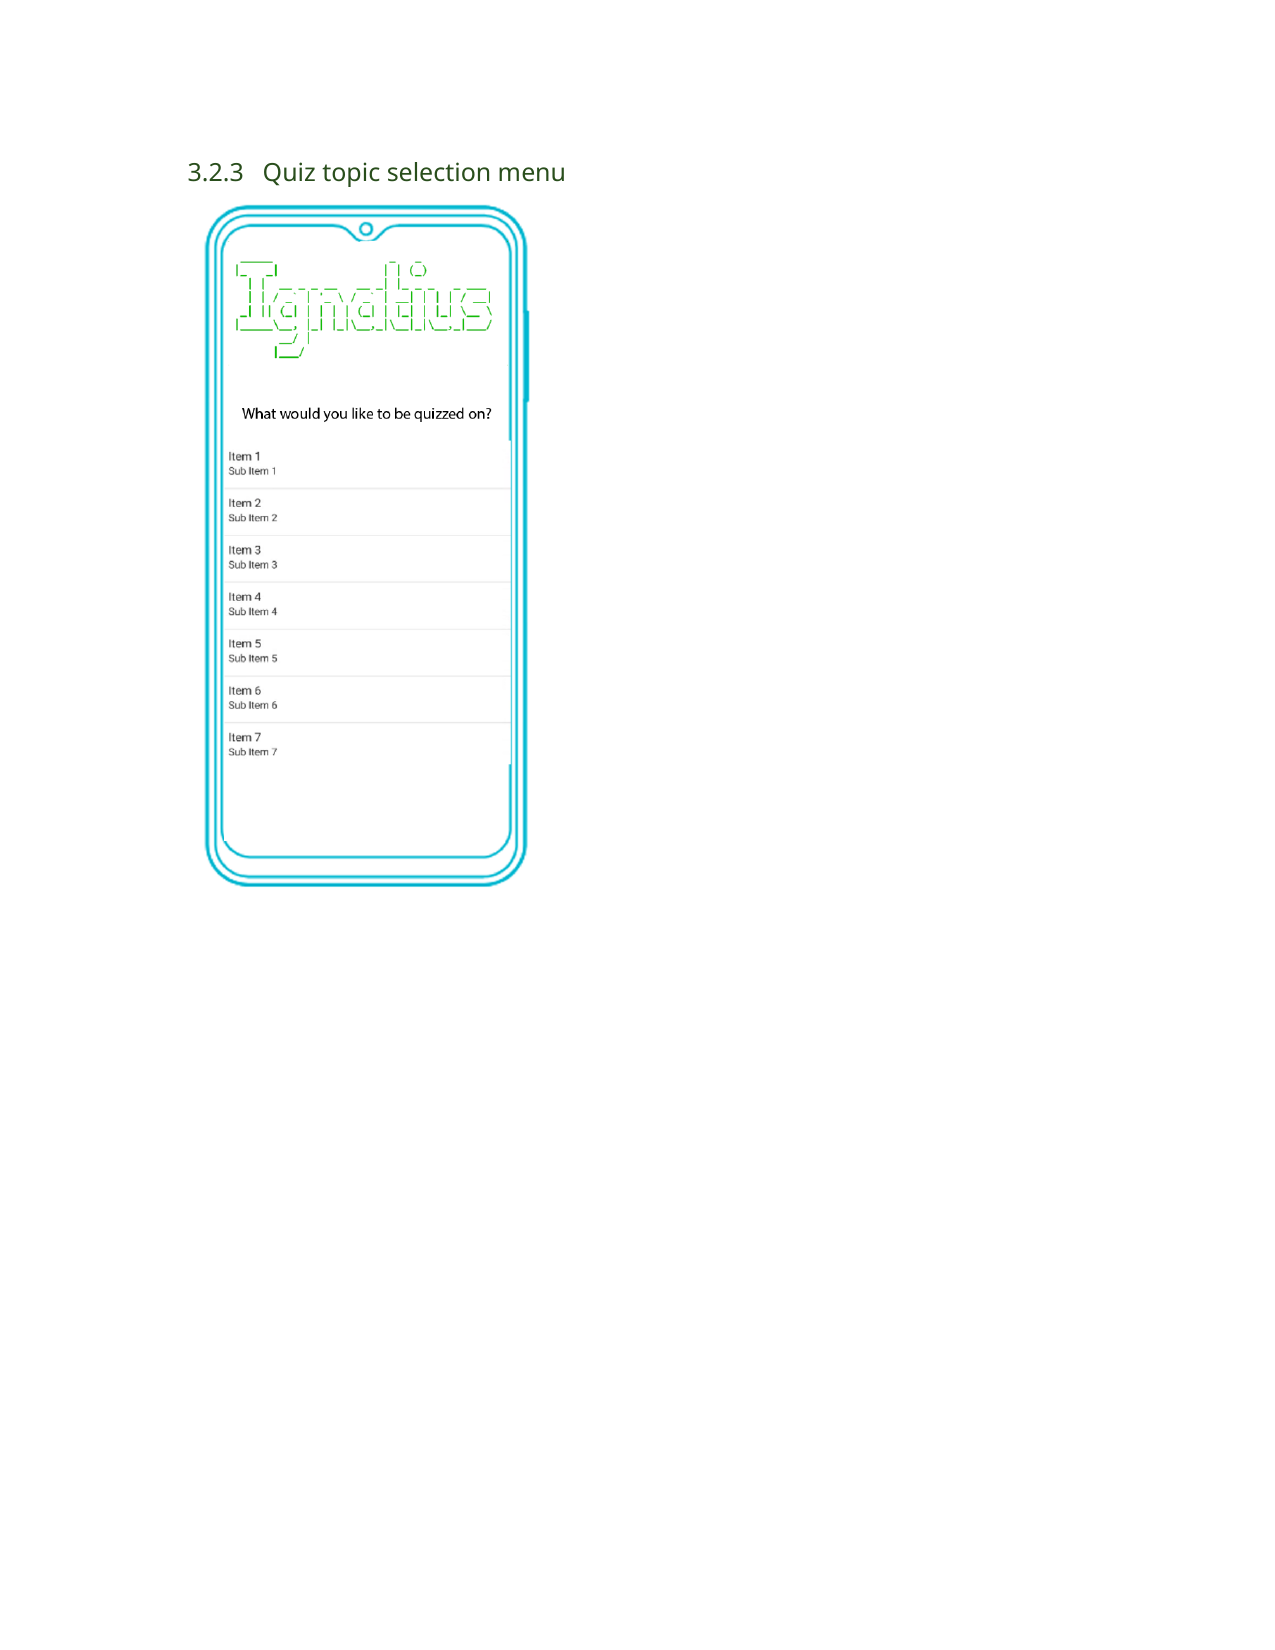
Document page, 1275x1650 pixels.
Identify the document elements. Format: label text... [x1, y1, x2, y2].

subtitle Quiz topic selection menu [187, 154, 1125, 188]
